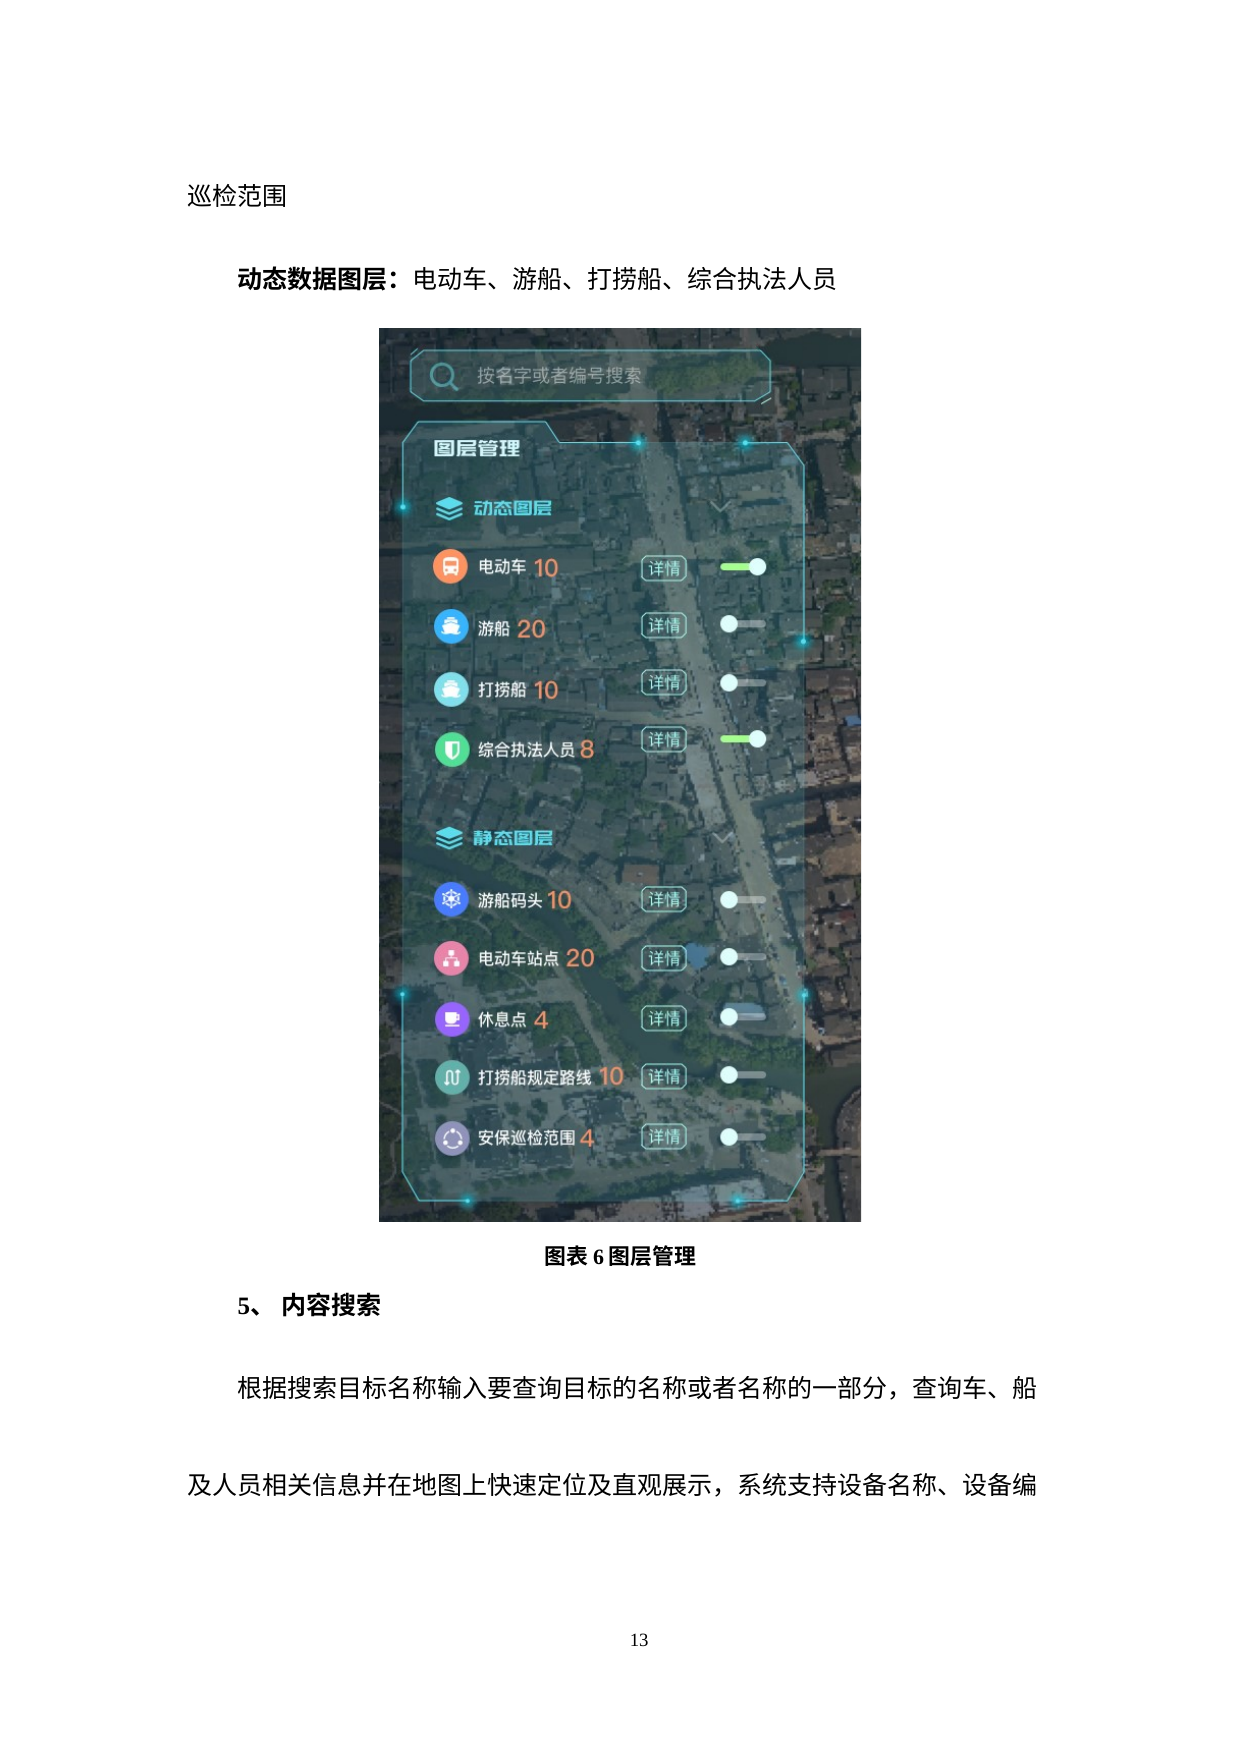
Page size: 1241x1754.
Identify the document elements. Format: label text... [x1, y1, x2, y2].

text 动态数据图层：电动车、游船、打捞船、综合执法人员 [187, 245, 1053, 310]
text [187, 162, 1053, 227]
list 内容搜索 [237, 1271, 1053, 1336]
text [187, 1354, 1053, 1516]
text 图表 6 图层管理 [187, 1238, 1053, 1271]
picture [379, 328, 862, 1222]
